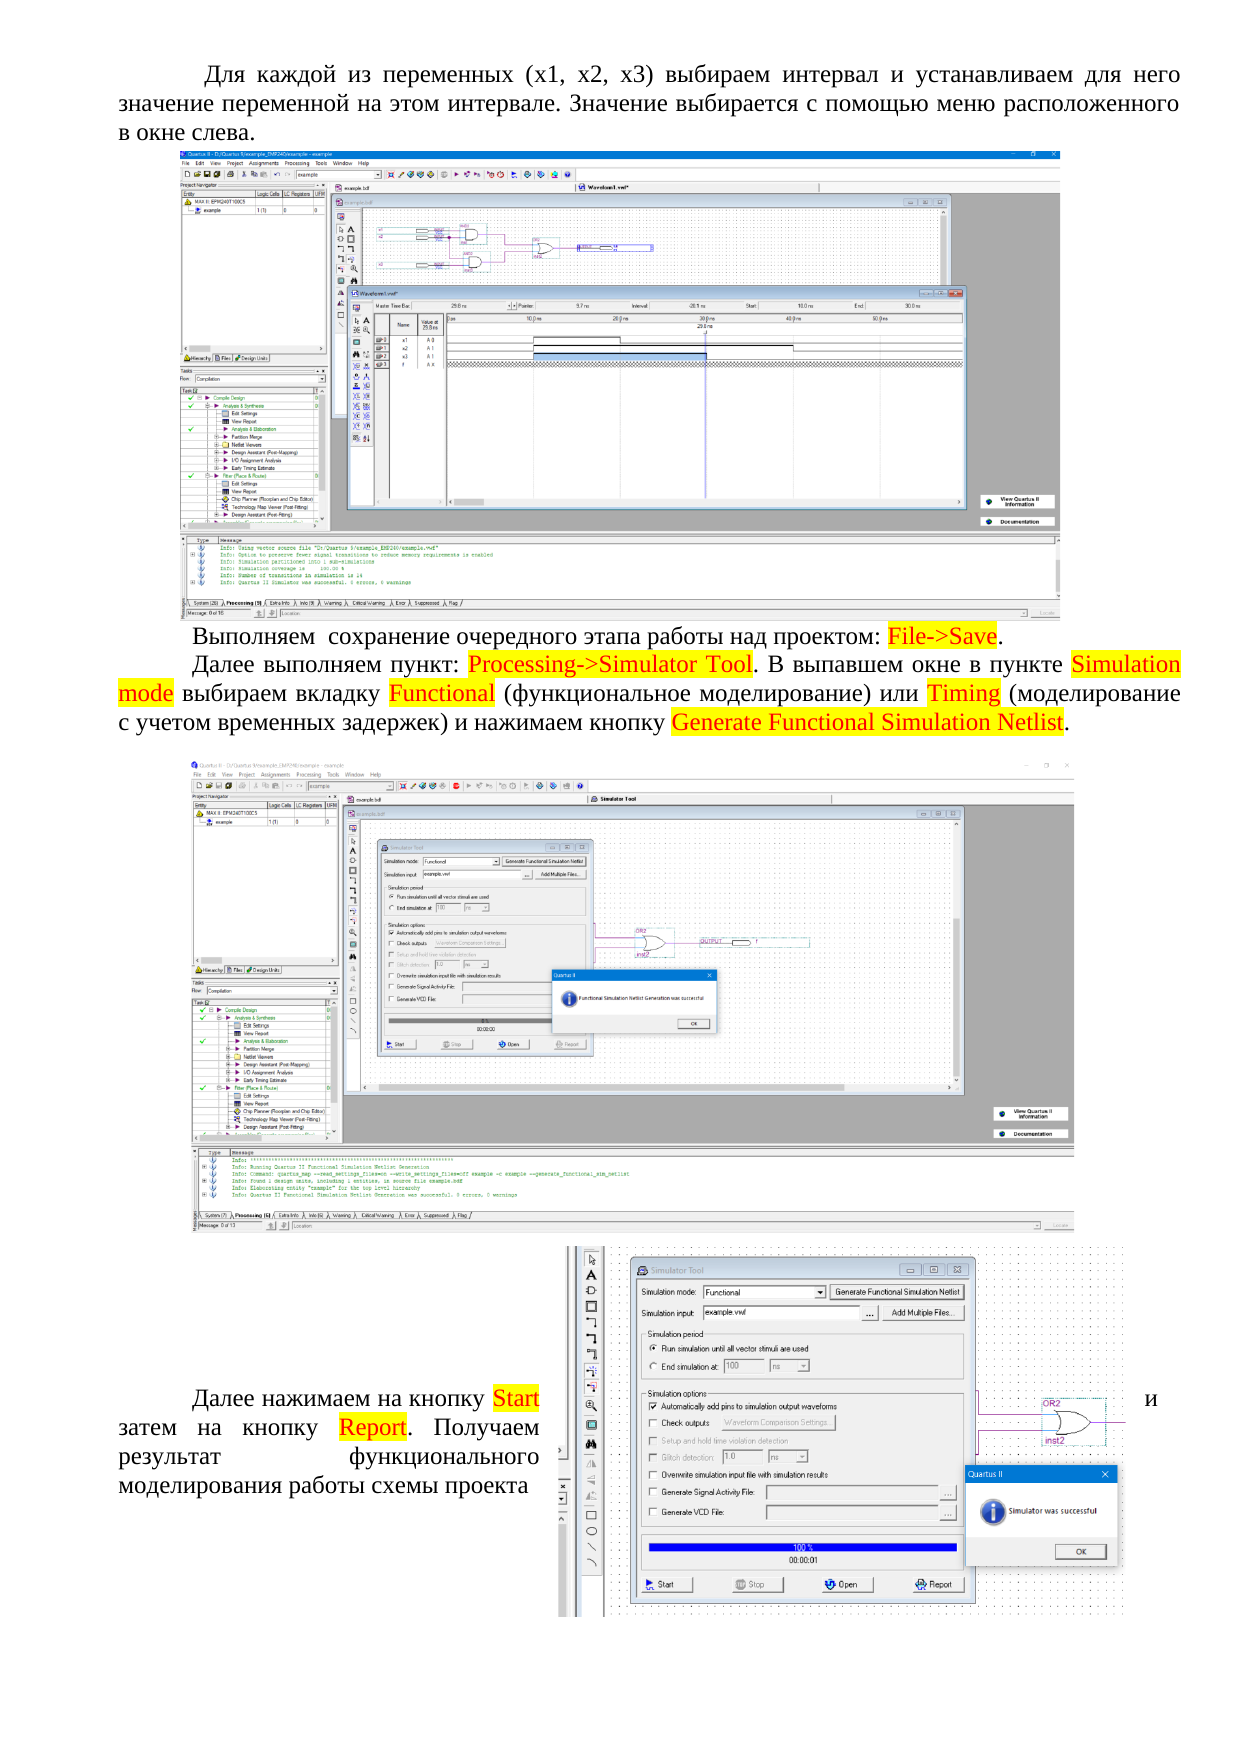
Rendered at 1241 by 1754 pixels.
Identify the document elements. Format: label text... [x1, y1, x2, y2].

text Для каждой из переменных (x1, x2, x3) выбираем интервал и устанавливаем для него значение переменной на этом интервале. Значение выбирается с помощью меню расположенного в окне слева. [118, 59, 1181, 145]
picture [191, 761, 1075, 1233]
picture [558, 1246, 1126, 1617]
text Далее выполняем пункт: Processing->Simulator Tool. В выпавшем окне в пункте Simulation mode выбираем вкладку Functional (функциональное моделирование) или Timing (моделирование с учетом временных задержек) и нажимаем кнопку Generate Functional Simulation Netlist. [118, 649, 1181, 736]
text Далее нажимаем на кнопку Start и затем на кнопку Report. Получаем результат функционального моделирования работы схемы проекта [118, 1383, 558, 1498]
picture [180, 151, 1061, 621]
